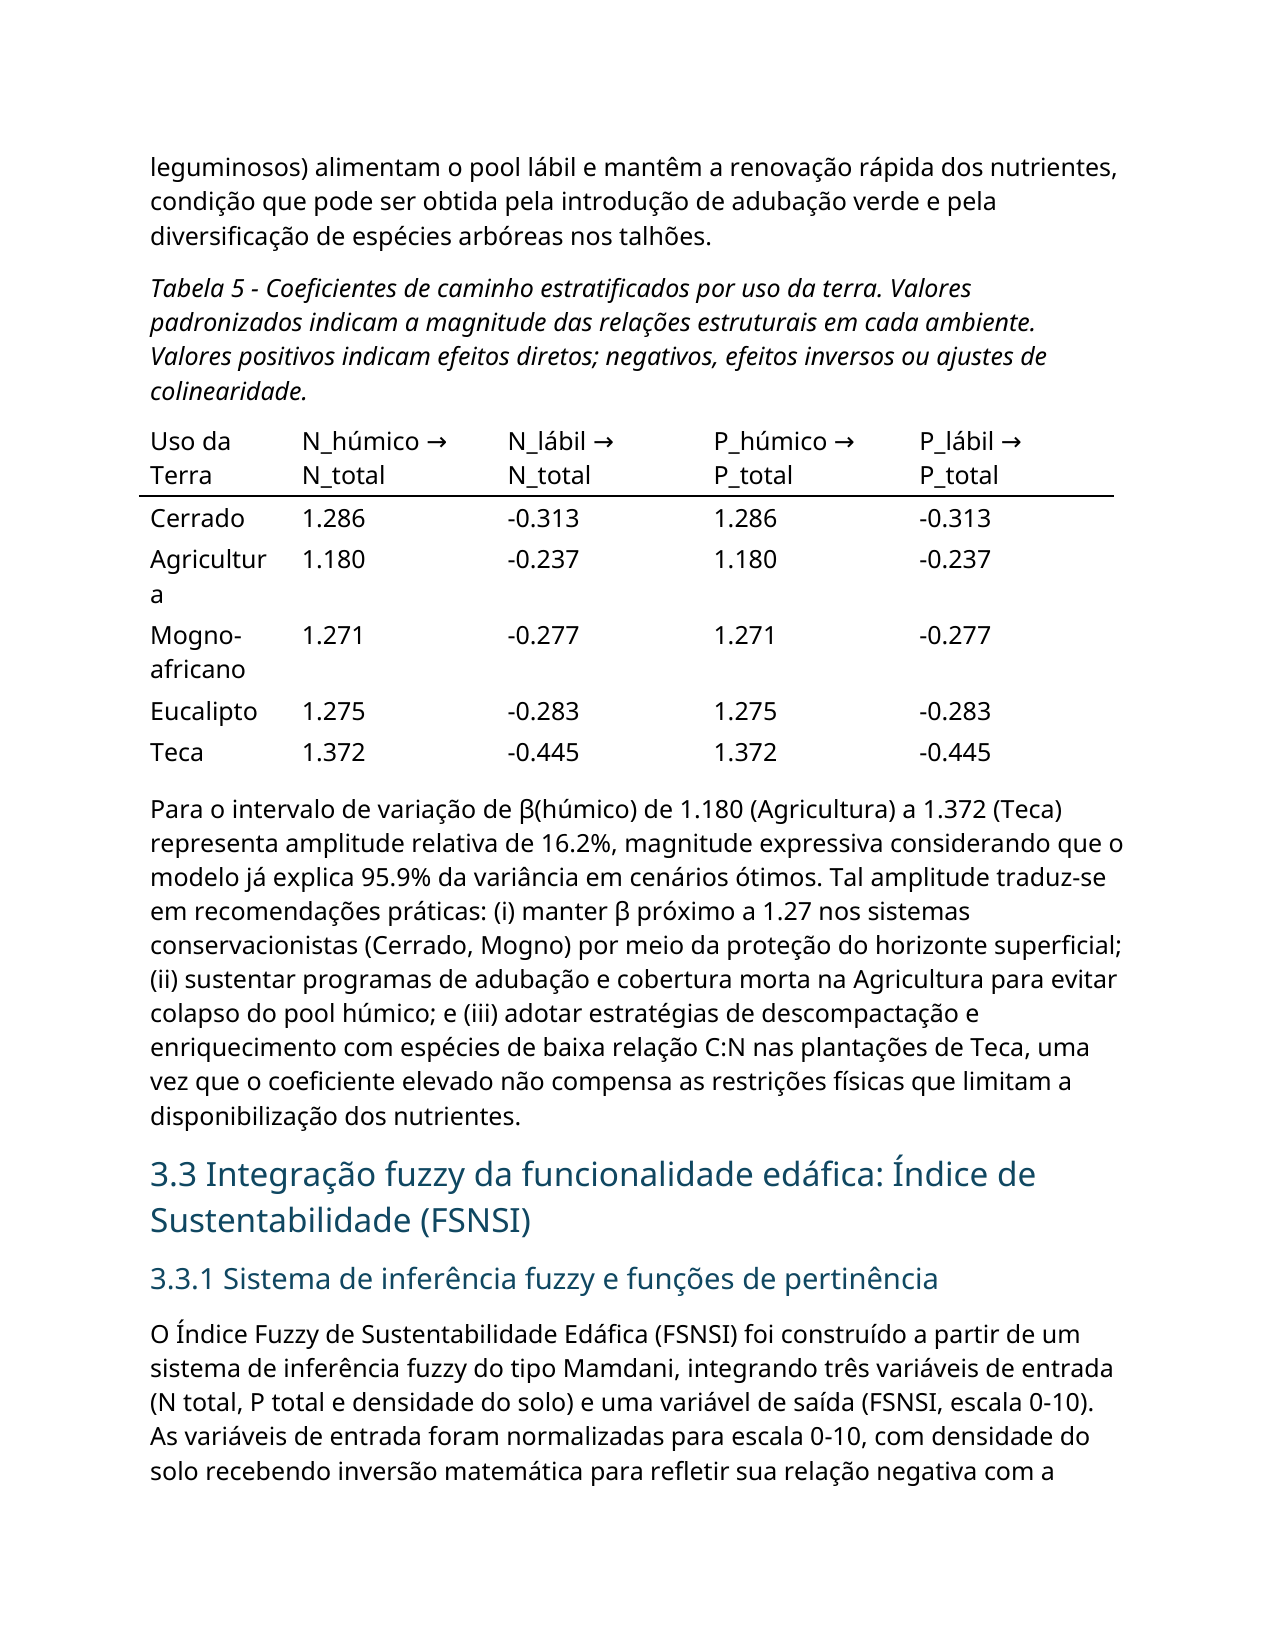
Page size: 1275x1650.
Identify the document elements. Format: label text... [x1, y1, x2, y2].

table_header Uso da Terra [139, 420, 290, 495]
table_cell 1.180 [290, 539, 496, 614]
table_cell 1.271 [702, 614, 908, 690]
table_header N_lábil → N_total [496, 420, 702, 495]
table_cell 1.275 [290, 690, 496, 731]
table_cell -0.237 [908, 539, 1114, 614]
table_cell -0.283 [908, 690, 1114, 731]
table_cell 1.271 [290, 614, 496, 690]
table_header P_lábil → P_total [908, 420, 1114, 495]
table_cell 1.180 [702, 539, 908, 614]
table_cell -0.277 [496, 614, 702, 690]
table_cell -0.313 [908, 497, 1114, 538]
table_cell -0.445 [496, 731, 702, 773]
text Para o intervalo de variação de β(húmico) de 1.180 (Agricultura) a 1.372 (Teca) representa amplitude relativa de 16.2%, magnitude expressiva considerando que o modelo já explica 95.9% da variância em cenários ótimos. Tal amplitude traduz-se em recomendações práticas: (i) manter β próximo a 1.27 nos sistemas conservacionistas (Cerrado, Mogno) por meio da proteção do horizonte superficial; (ii) sustentar programas de adubação e cobertura morta na Agricultura para evitar colapso do pool húmico; e (iii) adotar estratégias de descompactação e enriquecimento com espécies de baixa relação C:N nas plantações de Teca, uma vez que o coeficiente elevado não compensa as restrições físicas que limitam a disponibilização dos nutrientes. [150, 792, 1125, 1132]
text Tabela 5 - Coeficientes de caminho estratificados por uso da terra. Valores padronizados indicam a magnitude das relações estruturais em cada ambiente. Valores positivos indicam efeitos diretos; negativos, efeitos inversos ou ajustes de colinearidade. [150, 271, 1125, 407]
table_cell Agricultura [139, 539, 290, 614]
table_cell Eucalipto [139, 690, 290, 731]
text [150, 1317, 1125, 1487]
table_cell Cerrado [139, 497, 290, 538]
table_cell -0.283 [496, 690, 702, 731]
table_cell -0.237 [496, 539, 702, 614]
table_cell Teca [139, 731, 290, 773]
table_cell -0.313 [496, 497, 702, 538]
table_cell 1.286 [702, 497, 908, 538]
table_header N_húmico → N_total [290, 420, 496, 495]
table_cell Mogno-africano [139, 614, 290, 690]
subtitle 3.3.1 Sistema de inferência fuzzy e funções de pertinência [150, 1258, 1125, 1298]
table_cell 1.372 [290, 731, 496, 773]
table_cell 1.372 [702, 731, 908, 773]
table_header P_húmico → P_total [702, 420, 908, 495]
table_cell -0.277 [908, 614, 1114, 690]
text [150, 150, 1125, 252]
table_cell 1.275 [702, 690, 908, 731]
subtitle 3.3 Integração fuzzy da funcionalidade edáfica: Índice de Sustentabilidade (FSNSI) [150, 1151, 1125, 1242]
table_cell 1.286 [290, 497, 496, 538]
table_cell -0.445 [908, 731, 1114, 773]
